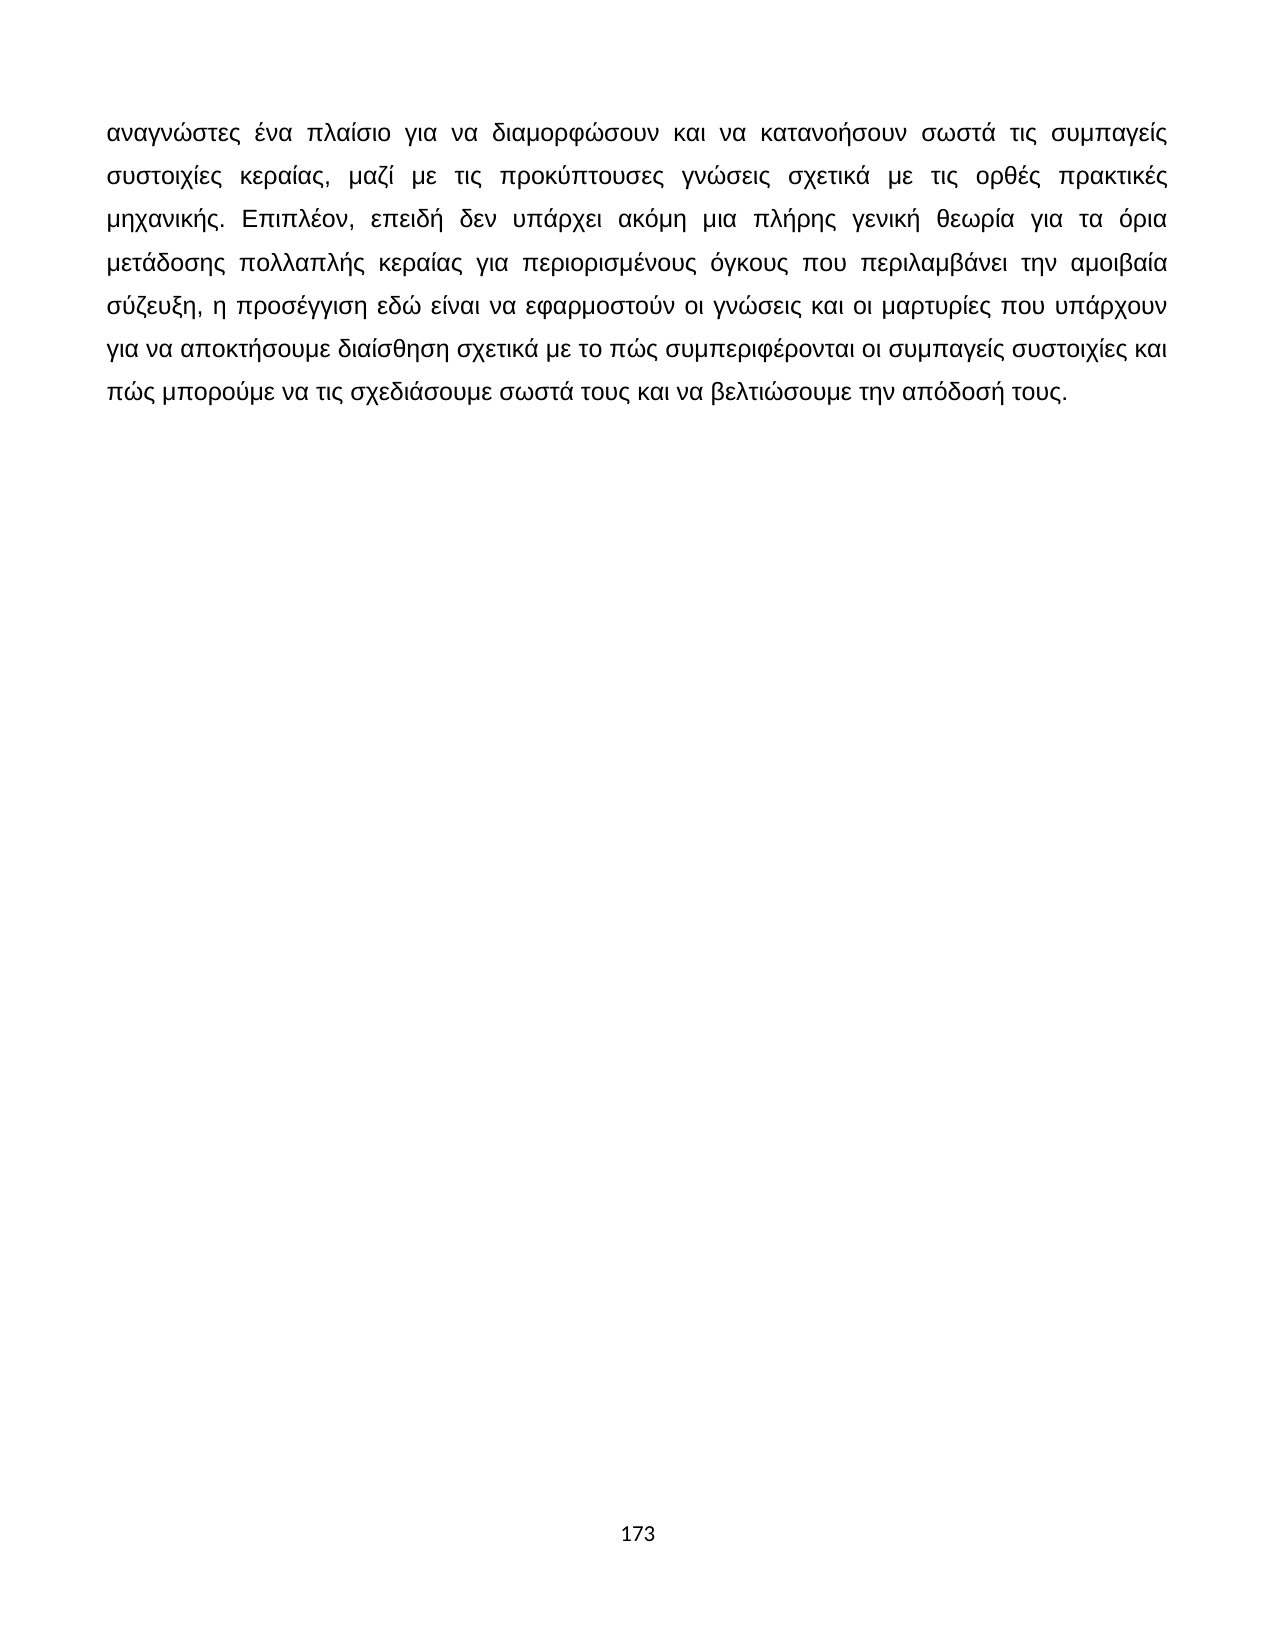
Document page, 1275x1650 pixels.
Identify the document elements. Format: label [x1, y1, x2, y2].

text [106, 118, 1169, 406]
